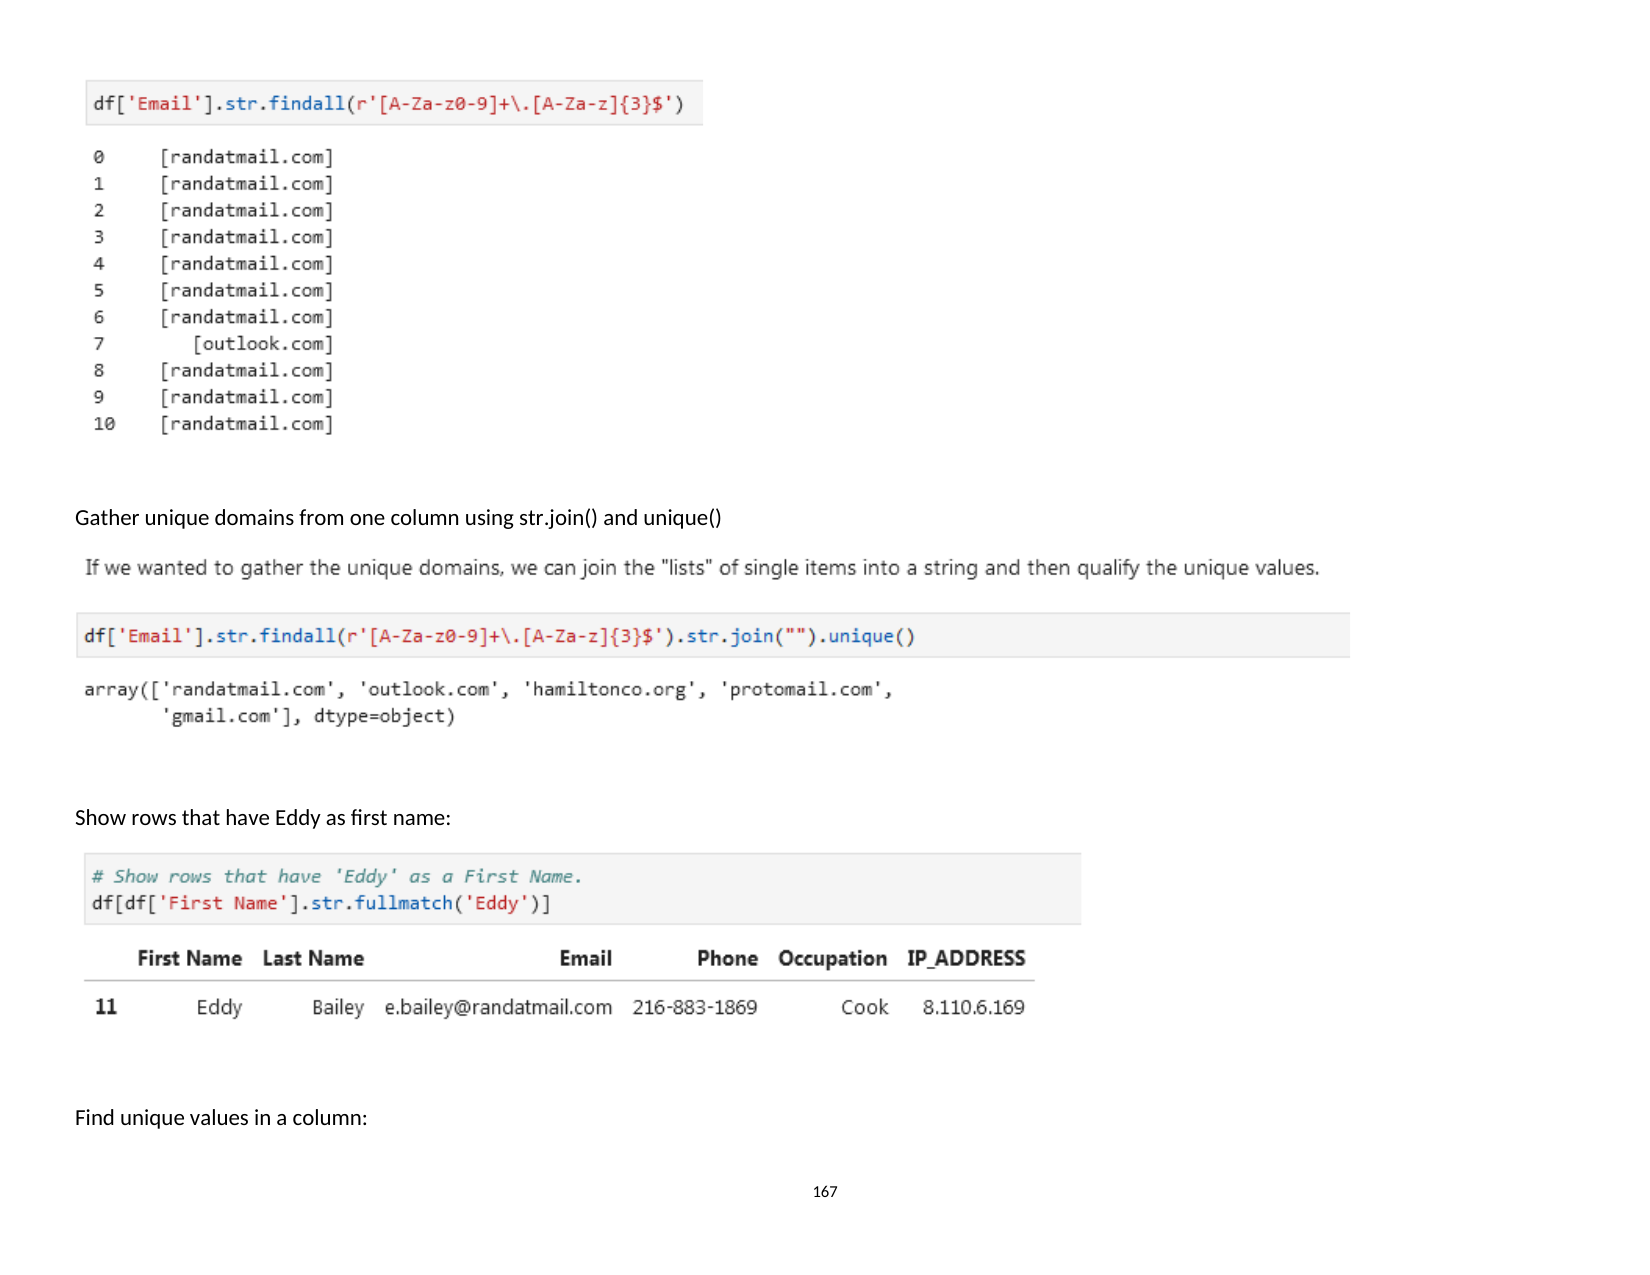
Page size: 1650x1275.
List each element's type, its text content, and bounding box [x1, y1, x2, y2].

text Find unique values in a column: [75, 1103, 1575, 1131]
picture [75, 550, 1351, 738]
text Gather unique domains from one column using str.join() and unique() [75, 503, 1575, 531]
picture [75, 850, 1082, 1038]
picture [75, 75, 704, 438]
text Show rows that have Eddy as first name: [75, 803, 1575, 831]
